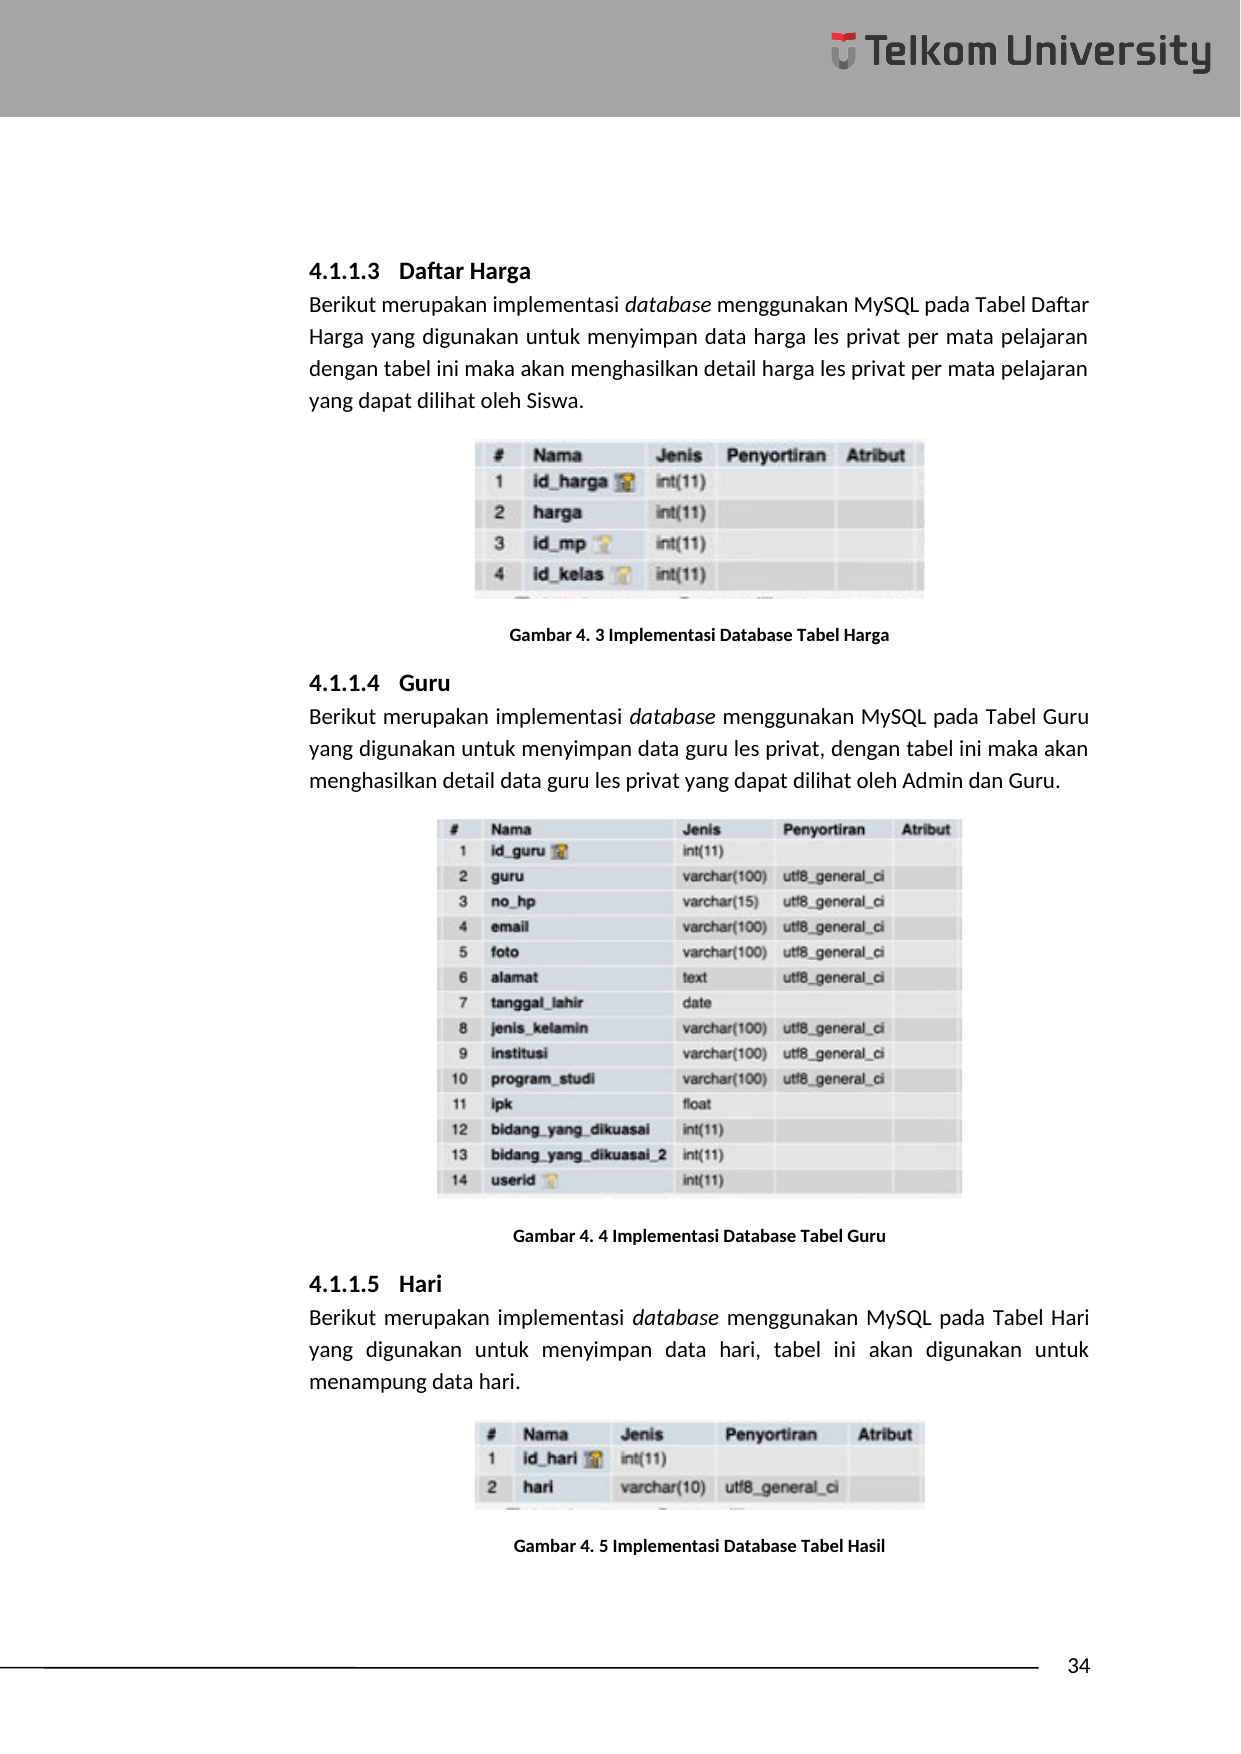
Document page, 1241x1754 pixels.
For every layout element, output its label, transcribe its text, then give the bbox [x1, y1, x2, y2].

text Berikut merupakan implementasi database menggunakan MySQL pada Tabel Guru yang digunakan untuk menyimpan data guru les privat, dengan tabel ini maka akan menghasilkan detail data guru les privat yang dapat dilihat oleh Admin dan Guru. [309, 702, 1090, 794]
picture [437, 819, 963, 1199]
text Gambar 4. 5 Implementasi Database Tabel Hasil [309, 1534, 1090, 1557]
subtitle Hari [309, 1268, 1090, 1298]
subtitle Guru [309, 667, 1090, 698]
text Gambar 4. 4 Implementasi Database Tabel Guru [309, 1224, 1090, 1247]
picture [474, 439, 925, 599]
picture [474, 1420, 925, 1510]
text Berikut merupakan implementasi database menggunakan MySQL pada Tabel Daftar Harga yang digunakan untuk menyimpan data harga les privat per mata pelajaran dengan tabel ini maka akan menghasilkan detail harga les privat per mata pelajaran yang dapat dilihat oleh Siswa. [309, 290, 1090, 414]
text Berikut merupakan implementasi database menggunakan MySQL pada Tabel Hari yang digunakan untuk menyimpan data hari, tabel ini akan digunakan untuk menampung data hari. [309, 1303, 1090, 1395]
text Gambar 4. 3 Implementasi Database Tabel Harga [309, 623, 1090, 646]
picture [831, 32, 1211, 74]
subtitle Daftar Harga [309, 255, 1090, 285]
